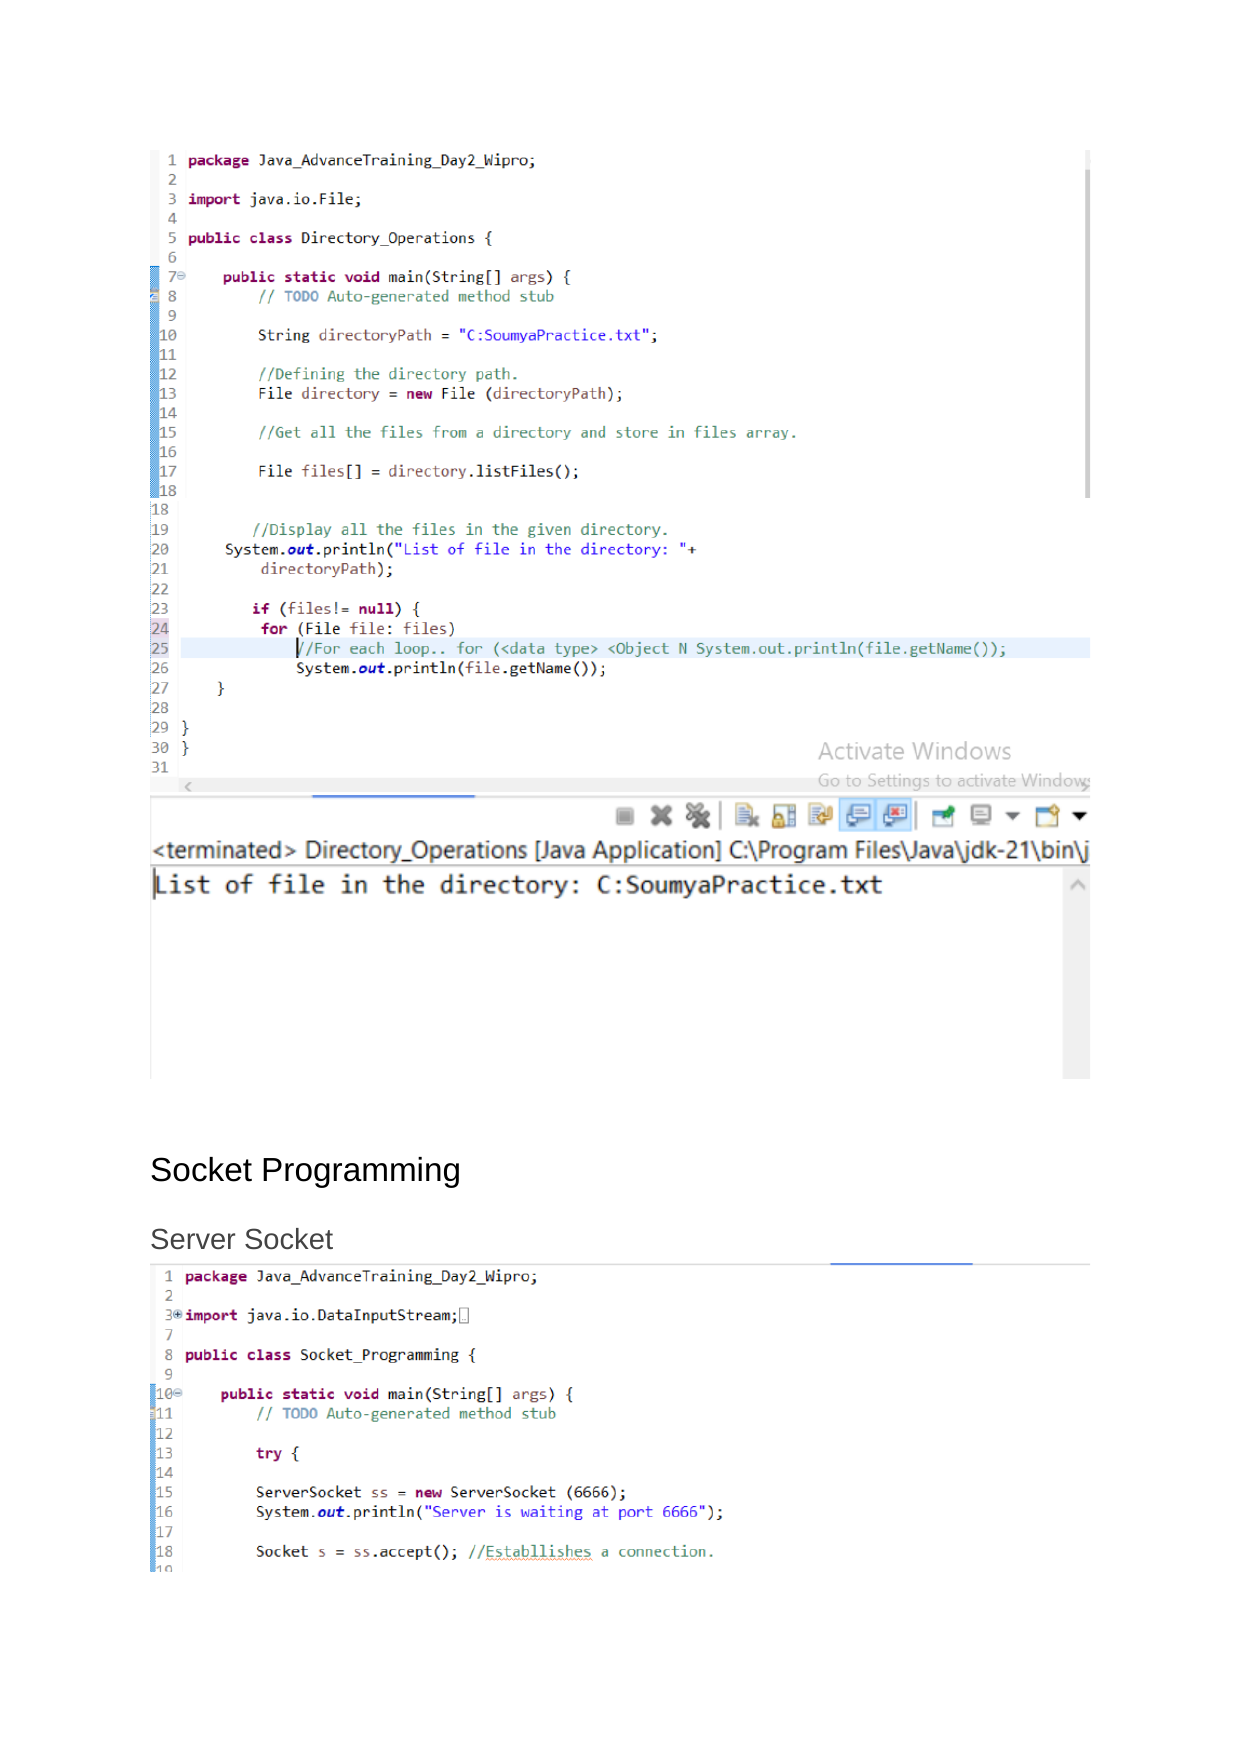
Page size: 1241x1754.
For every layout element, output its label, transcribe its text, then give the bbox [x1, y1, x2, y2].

picture [150, 1263, 1091, 1572]
picture [150, 150, 1091, 498]
subtitle Server Socket [150, 1222, 1090, 1255]
picture [150, 501, 1091, 792]
subtitle Socket Programming [150, 1150, 1090, 1188]
picture [150, 795, 1091, 1079]
